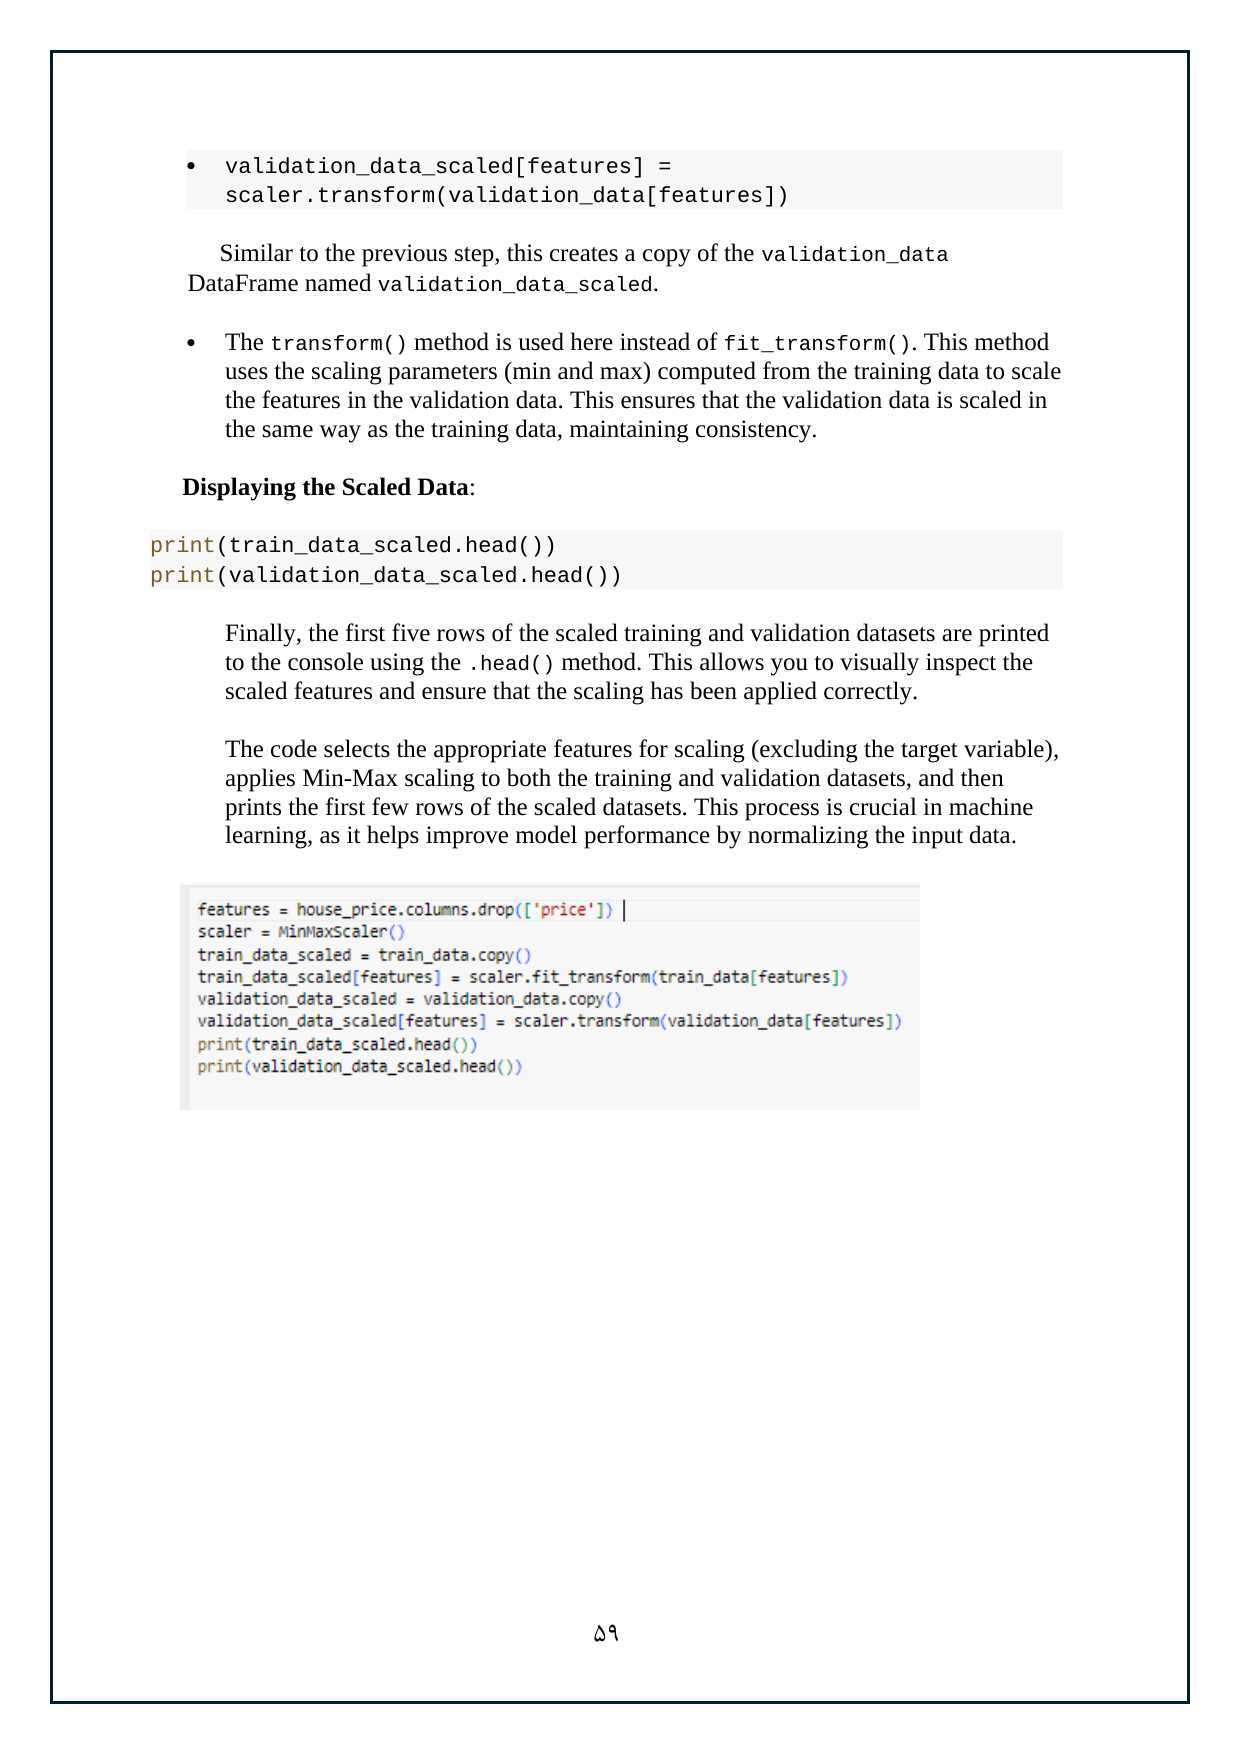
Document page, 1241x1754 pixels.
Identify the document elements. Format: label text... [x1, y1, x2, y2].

text Finally, the first five rows of the scaled training and validation datasets are printed to the console using the .head() method. This allows you to visually inspect the scaled features and ensure that the scaling has been applied correctly. [225, 618, 1063, 705]
list The transform() method is used here instead of fit_transform(). This method uses the scaling parameters (min and max) computed from the training data to scale the features in the validation data. This ensures that the validation data is scaled in the same way as the training data, maintaining consistency. [187, 327, 1063, 443]
text print(validation_data_scaled.head()) [150, 559, 1063, 589]
text  Similar to the previous step, this creates a copy of the validation_data DataFrame named validation_data_scaled. [187, 238, 1063, 298]
text print(train_data_scaled.head()) [150, 530, 1063, 559]
text  Displaying the Scaled Data: [150, 472, 1063, 501]
list validation_data_scaled[features] = scaler.transform(validation_data[features]) [187, 150, 1063, 209]
text The code selects the appropriate features for scaling (excluding the target variable), applies Min-Max scaling to both the training and validation datasets, and then prints the first few rows of the scaled datasets. This process is crucial in machine learning, as it helps improve model performance by normalizing the input data. [225, 734, 1063, 849]
picture [179, 878, 921, 1110]
